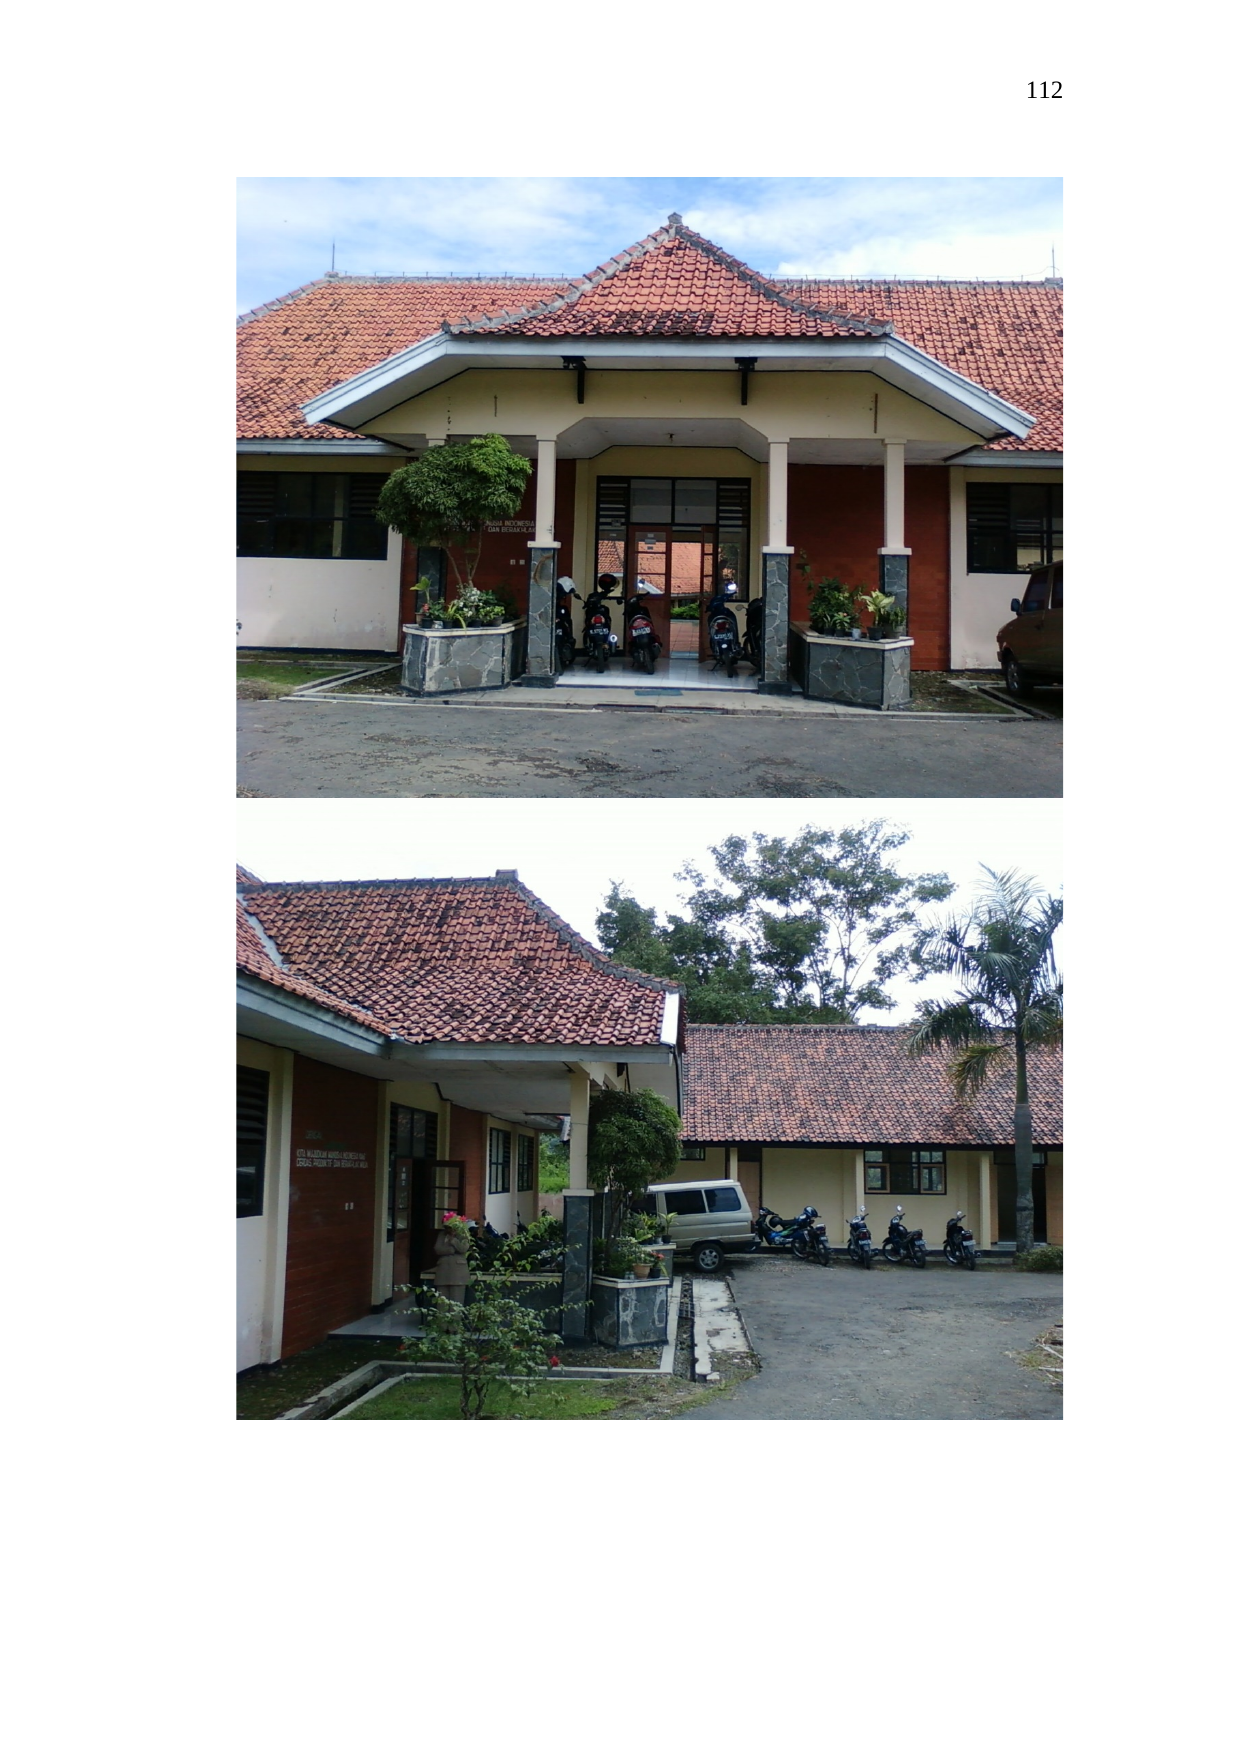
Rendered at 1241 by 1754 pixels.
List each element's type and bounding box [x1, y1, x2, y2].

picture [236, 177, 1064, 798]
picture [236, 799, 1064, 1420]
